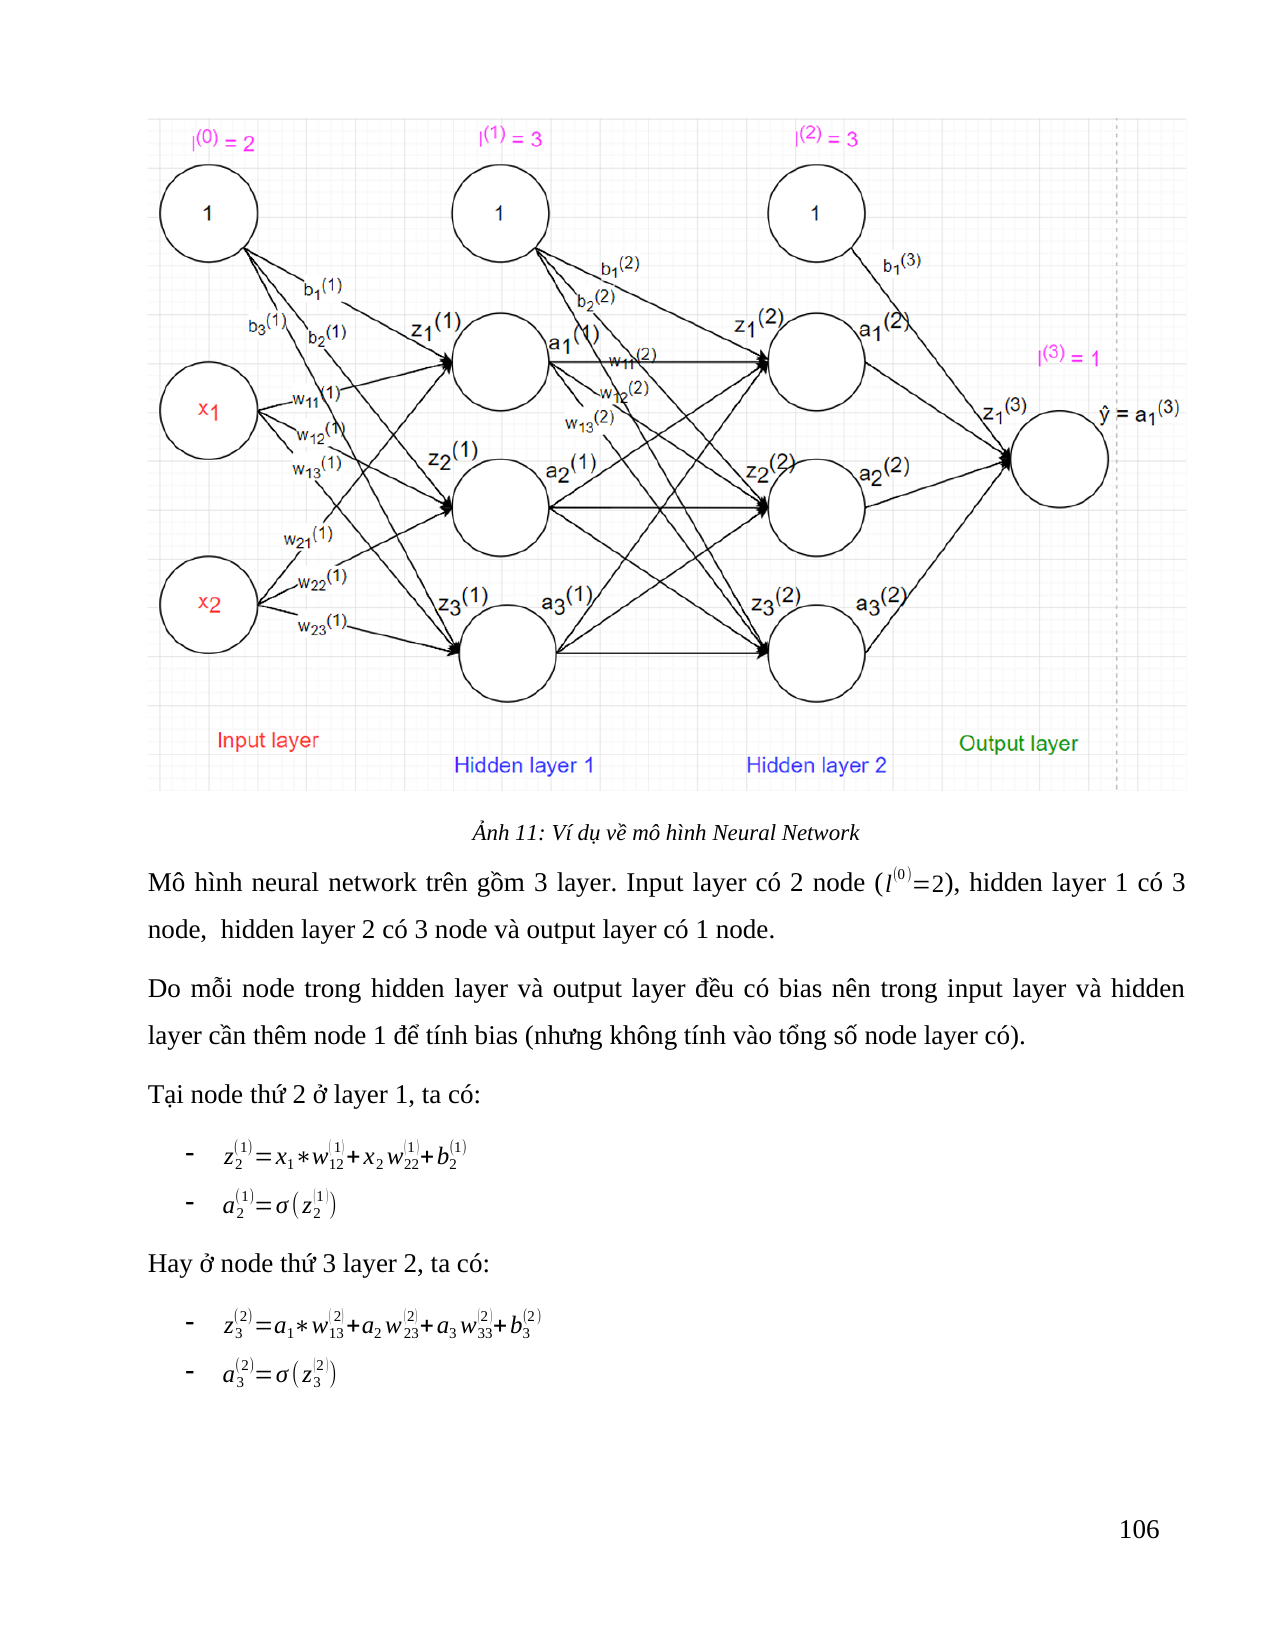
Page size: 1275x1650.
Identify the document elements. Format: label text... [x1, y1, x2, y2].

picture [147, 118, 1187, 791]
text Tại node thứ 2 ở layer 1, ta có: [148, 1078, 1186, 1109]
text Hay ở node thứ 3 layer 2, ta có: [148, 1247, 1186, 1278]
text Ảnh 11: Ví dụ về mô hình Neural Network [148, 819, 1186, 845]
text Do mỗi node trong hidden layer và output layer đều có bias nên trong input layer và hidden layer cần thêm node 1 để tính bias (nhưng không tính vào tổng số node layer có). [148, 972, 1186, 1050]
text Mô hình neural network trên gồm 3 layer. Input layer có 2 node (), hidden layer 1 có 3 node, hidden layer 2 có 3 node và output layer có 1 node. [148, 866, 1186, 944]
